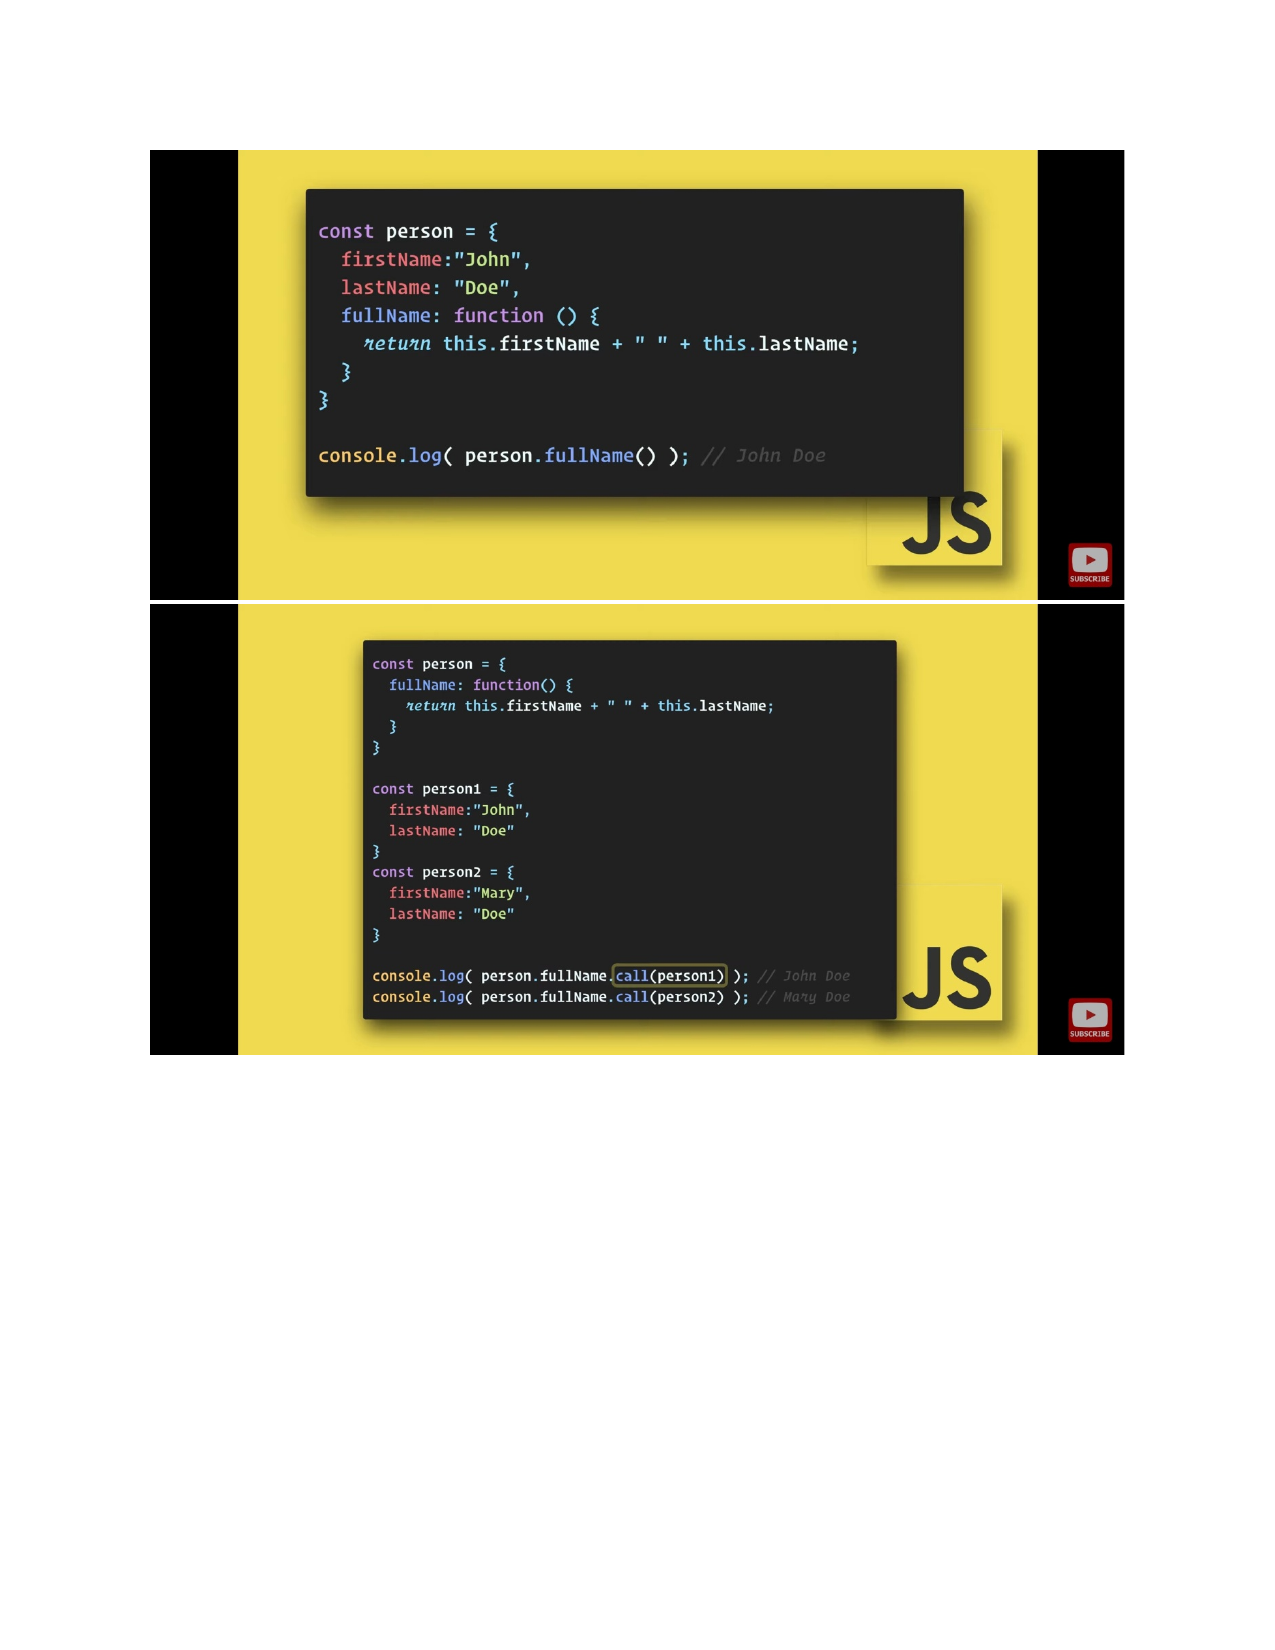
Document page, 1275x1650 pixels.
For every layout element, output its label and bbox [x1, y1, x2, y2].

picture [150, 604, 1125, 1055]
picture [150, 150, 1125, 600]
